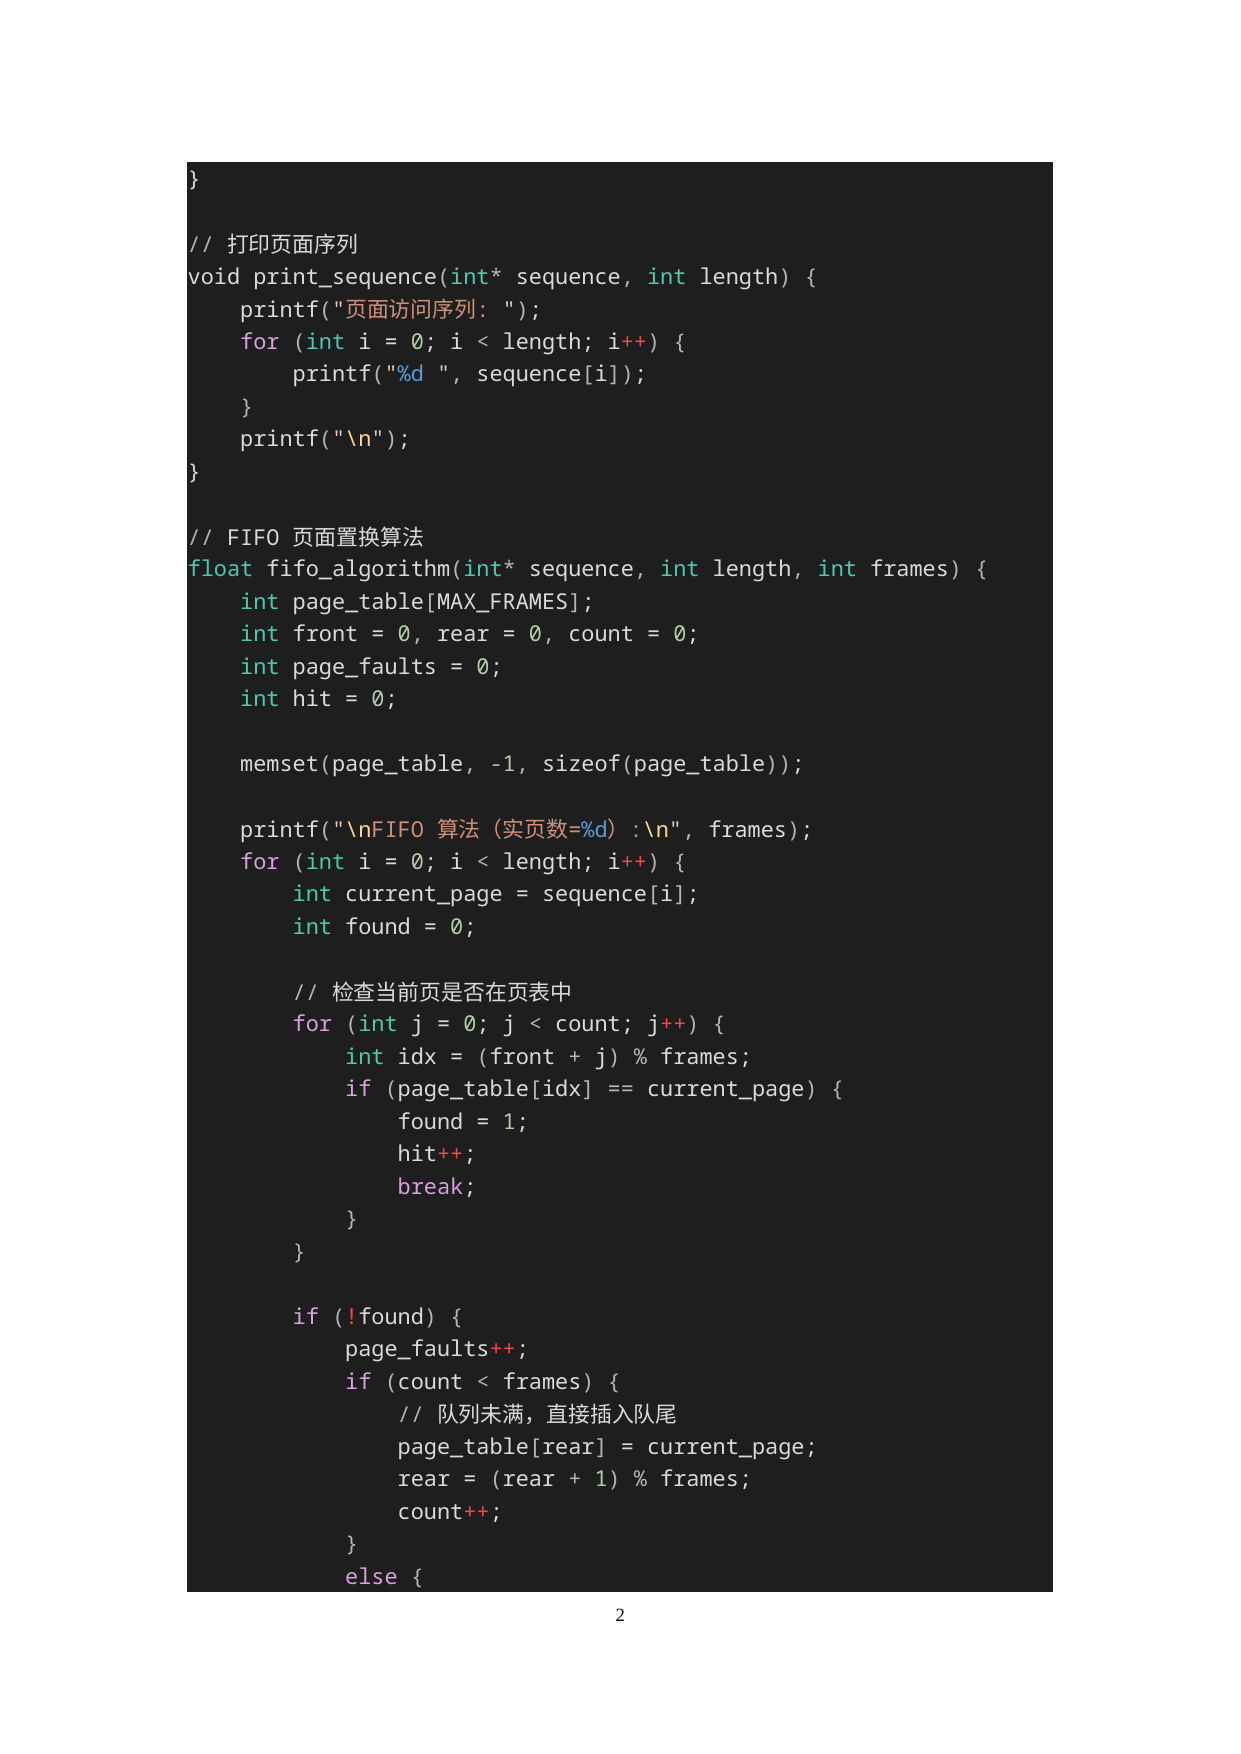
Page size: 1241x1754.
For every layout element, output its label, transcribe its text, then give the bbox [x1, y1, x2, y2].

text } [187, 162, 1053, 194]
text int idx = (front + j) % frames; [187, 1039, 1053, 1072]
text int page_table[MAX_FRAMES]; [187, 584, 1053, 617]
text } [187, 389, 1053, 422]
text printf("\nFIFO 算法（实页数=%d）:\n", frames); [187, 812, 1053, 844]
text found = 1; [187, 1104, 1053, 1137]
text break; [187, 1169, 1053, 1202]
text void print_sequence(int* sequence, int length) { [187, 259, 1053, 292]
text } [187, 1234, 1053, 1267]
text } [187, 454, 1053, 487]
text if (page_table[idx] == current_page) { [187, 1072, 1053, 1104]
text int hit = 0; [187, 682, 1053, 714]
text for (int i = 0; i < length; i++) { [187, 324, 1053, 357]
text if (count < frames) { [187, 1364, 1053, 1397]
text } [187, 1527, 1053, 1559]
text int page_faults = 0; [187, 649, 1053, 682]
text printf("页面访问序列: "); [187, 292, 1053, 324]
text // 队列未满，直接插入队尾 [187, 1397, 1053, 1429]
text } [187, 1202, 1053, 1234]
text hit++; [187, 1137, 1053, 1169]
text for (int j = 0; j < count; j++) { [187, 1007, 1053, 1039]
text float fifo_algorithm(int* sequence, int length, int frames) { [187, 552, 1053, 584]
text if (!found) { [187, 1299, 1053, 1332]
text else { [187, 1559, 1053, 1592]
text rear = (rear + 1) % frames; [187, 1462, 1053, 1494]
text printf("%d ", sequence[i]); [187, 357, 1053, 389]
text page_faults++; [187, 1332, 1053, 1364]
text printf("\n"); [187, 422, 1053, 454]
text for (int i = 0; i < length; i++) { [187, 844, 1053, 877]
text count++; [187, 1494, 1053, 1527]
text int found = 0; [187, 909, 1053, 942]
text page_table[rear] = current_page; [187, 1429, 1053, 1462]
text // 检查当前页是否在页表中 [187, 974, 1053, 1007]
text // 打印页面序列 [187, 227, 1053, 259]
text // FIFO 页面置换算法 [187, 519, 1053, 552]
text int front = 0, rear = 0, count = 0; [187, 617, 1053, 649]
text memset(page_table, -1, sizeof(page_table)); [187, 747, 1053, 779]
text int current_page = sequence[i]; [187, 877, 1053, 909]
